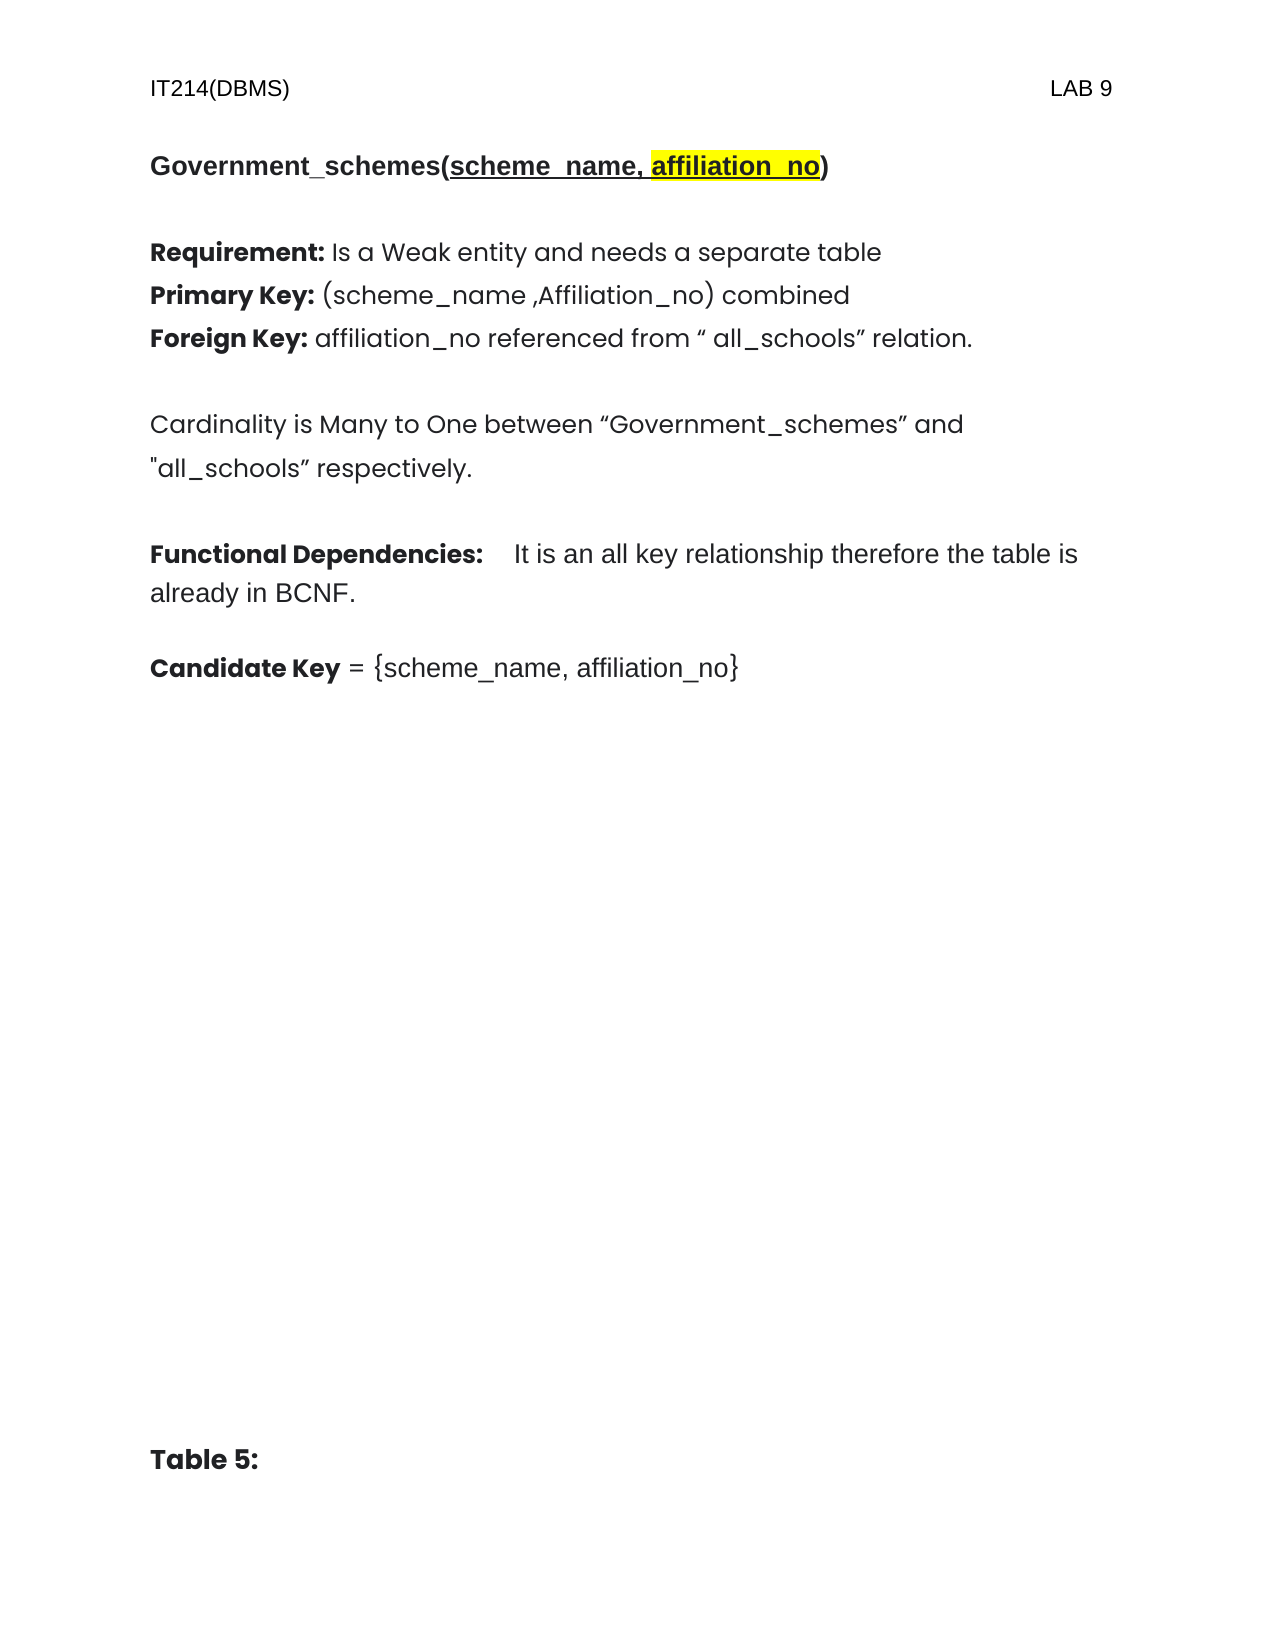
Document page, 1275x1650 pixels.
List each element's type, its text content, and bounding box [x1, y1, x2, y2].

text Cardinality is Many to One between “Government_schemes” and "all_schools” respectively. [150, 405, 1125, 486]
text Foreign Key: affiliation_no referenced from “ all_schools” relation. [150, 319, 1125, 356]
text Requirement: Is a Weak entity and needs a separate table [150, 233, 1125, 270]
text Functional Dependencies: It is an all key relationship therefore the table is already in BCNF. [150, 534, 1125, 608]
text Government_schemes(scheme_name, affiliation_no) [820, 150, 1125, 181]
text Primary Key: (scheme_name ,Affiliation_no) combined [150, 276, 1125, 313]
text Table 5: [150, 1438, 1125, 1479]
text Candidate Key = {scheme_name, affiliation_no} [150, 648, 1125, 686]
text Government_schemes(scheme_name, affiliation_no) [150, 150, 651, 181]
